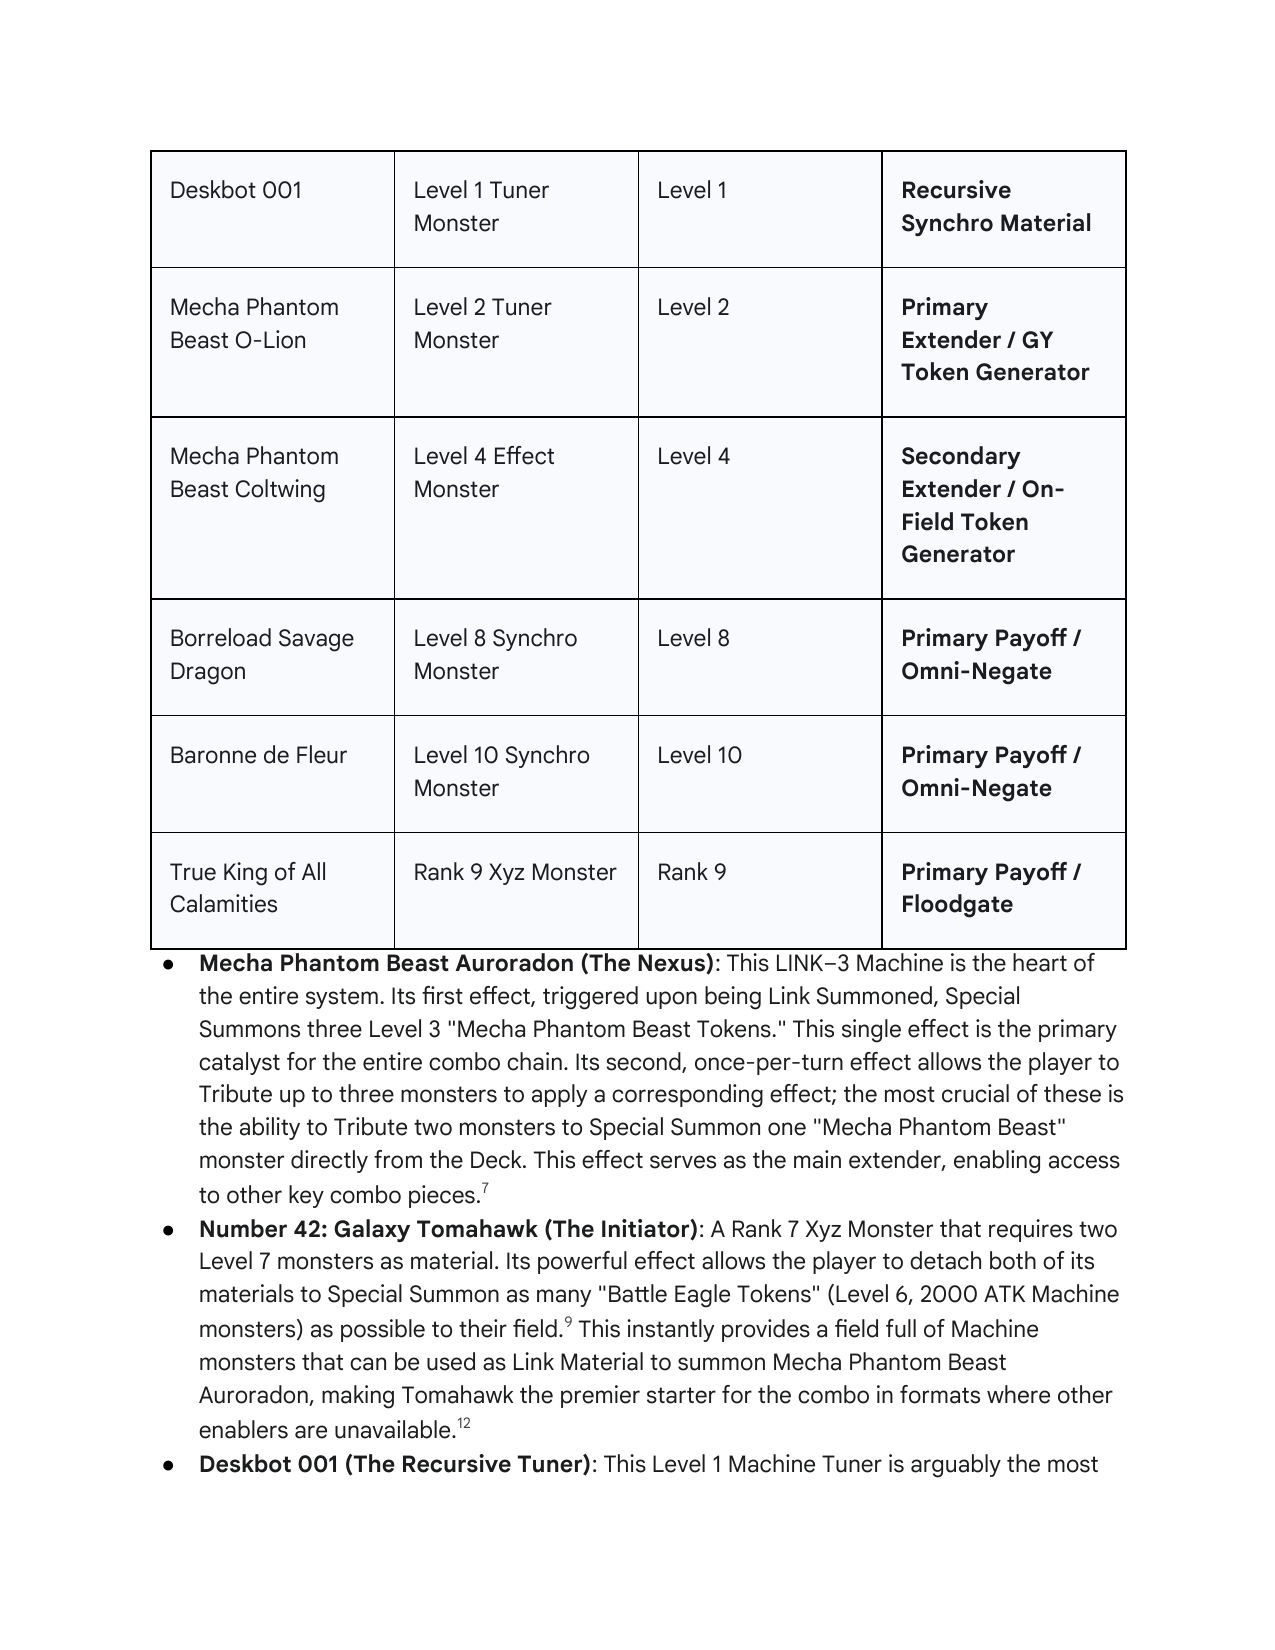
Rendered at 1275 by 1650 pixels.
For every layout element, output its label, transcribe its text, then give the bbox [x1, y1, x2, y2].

list Mecha Phantom Beast Auroradon (The Nexus): This LINK–3 Machine is the heart of the entire system. Its first effect, triggered upon being Link Summoned, Special Summons three Level 3 "Mecha Phantom Beast Tokens." This single effect is the primary catalyst for the entire combo chain. Its second, once-per-turn effect allows the player to Tribute up to three monsters to apply a corresponding effect; the most crucial of these is the ability to Tribute two monsters to Special Summon one "Mecha Phantom Beast" monster directly from the Deck. This effect serves as the main extender, enabling access to other key combo pieces.7 [161, 950, 1125, 1210]
table_cell Primary Extender / GY Token Generator [883, 268, 1125, 416]
table_cell Level 10 Synchro Monster [395, 716, 638, 831]
table_cell Rank 9 [639, 833, 881, 948]
table_cell Recursive Synchro Material [883, 152, 1125, 267]
table_cell Baronne de Fleur [152, 716, 394, 831]
table_cell True King of All Calamities [152, 833, 394, 948]
table_cell Level 4 Effect Monster [395, 418, 638, 598]
table_cell Level 1 [639, 152, 881, 267]
table_cell Level 1 Tuner Monster [395, 152, 638, 267]
table_cell Level 10 [639, 716, 881, 831]
list Number 42: Galaxy Tomahawk (The Initiator): A Rank 7 Xyz Monster that requires two Level 7 monsters as material. Its powerful effect allows the player to detach both of its materials to Special Summon as many "Battle Eagle Tokens" (Level 6, 2000 ATK Machine monsters) as possible to their field.9 This instantly provides a field full of Machine monsters that can be used as Link Material to summon Mecha Phantom Beast Auroradon, making Tomahawk the premier starter for the combo in formats where other enablers are unavailable.12 [161, 1215, 1125, 1446]
table_cell Level 2 [639, 268, 881, 416]
table_cell Primary Payoff / Floodgate [883, 833, 1125, 948]
table_cell Level 8 [639, 600, 881, 715]
table_cell Deskbot 001 [152, 152, 394, 267]
table_cell Borreload Savage Dragon [152, 600, 394, 715]
table_cell Level 8 Synchro Monster [395, 600, 638, 715]
table_cell Mecha Phantom Beast Coltwing [152, 418, 394, 598]
table_cell Primary Payoff / Omni-Negate [883, 600, 1125, 715]
table_cell Level 2 Tuner Monster [395, 268, 638, 416]
table_cell Primary Payoff / Omni-Negate [883, 716, 1125, 831]
table_cell Mecha Phantom Beast O-Lion [152, 268, 394, 416]
table_cell Level 4 [639, 418, 881, 598]
table_cell Rank 9 Xyz Monster [395, 833, 638, 948]
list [161, 1450, 1125, 1479]
table_cell Secondary Extender / On-Field Token Generator [883, 418, 1125, 598]
